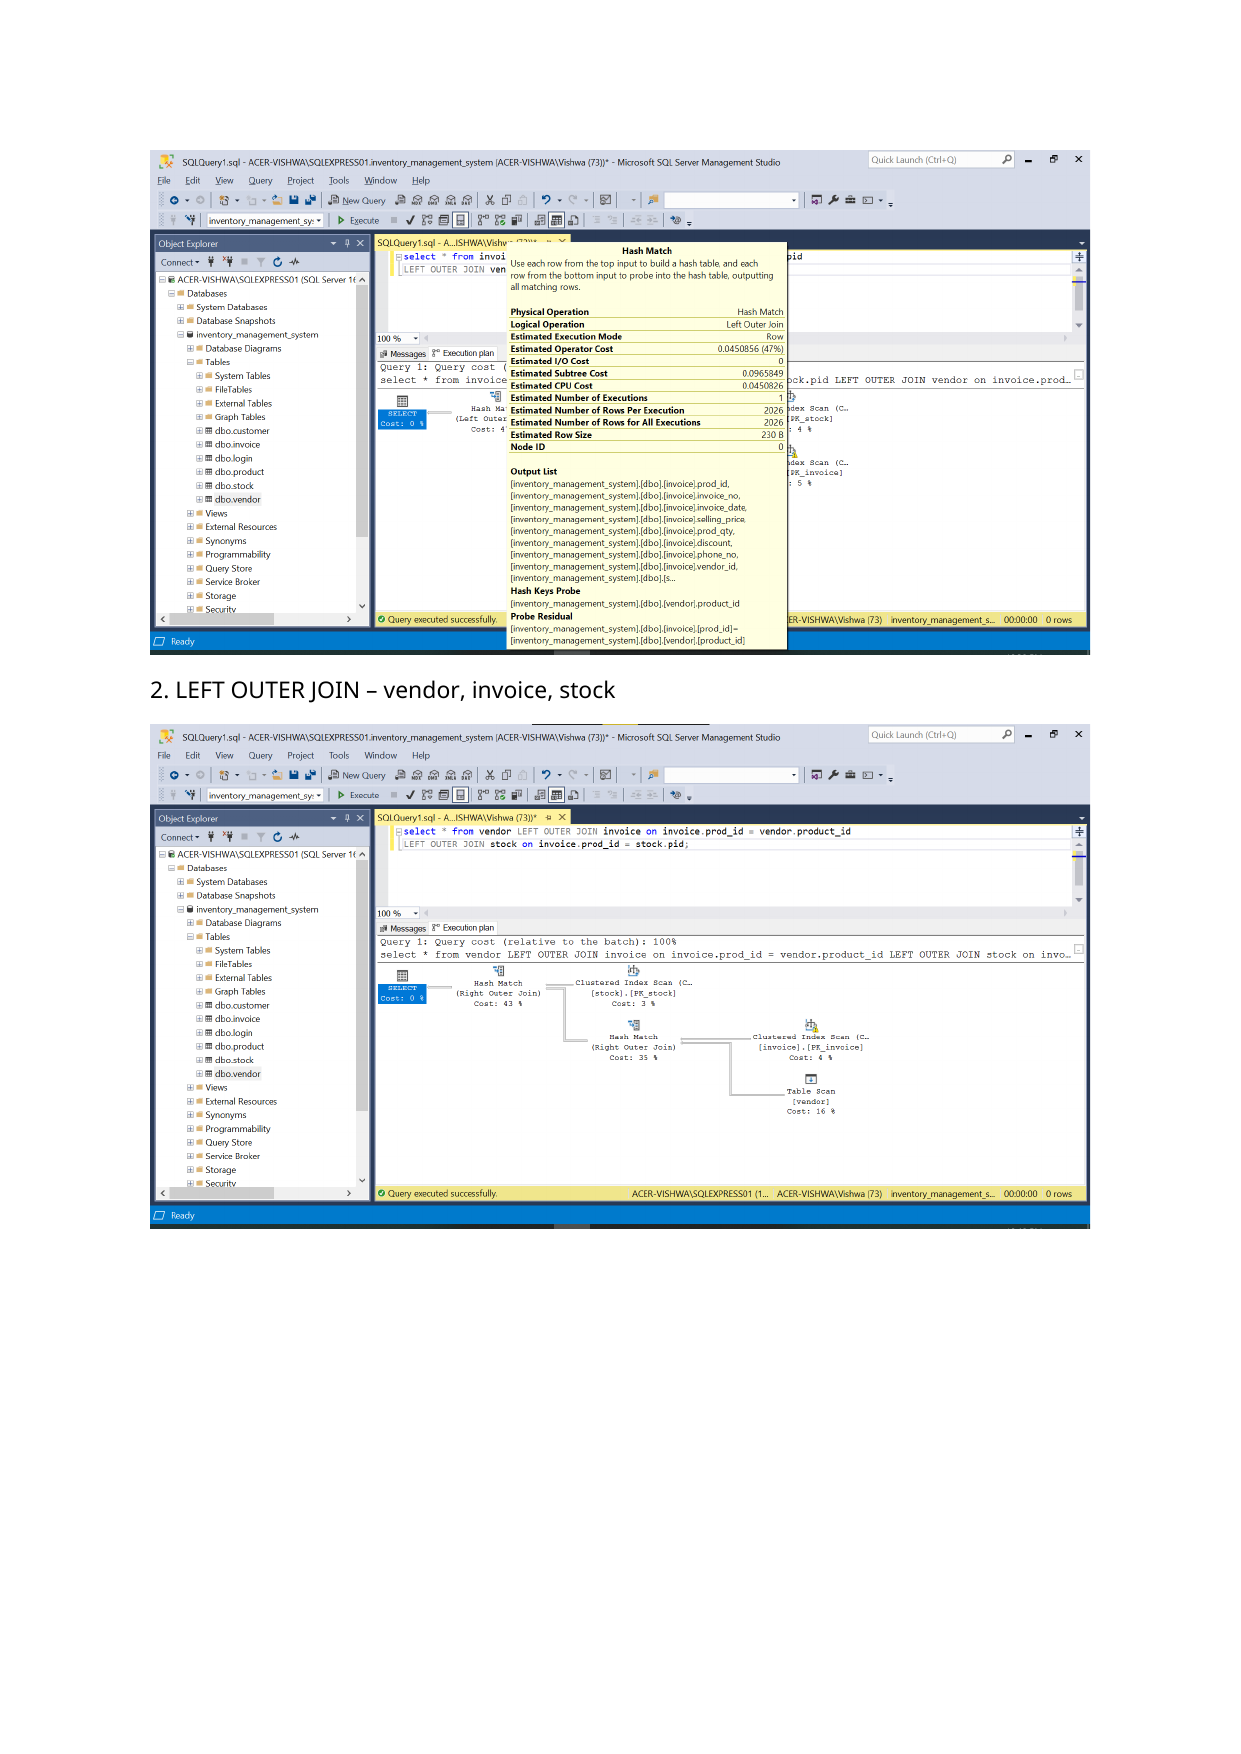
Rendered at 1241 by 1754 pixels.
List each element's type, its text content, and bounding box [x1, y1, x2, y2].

picture [150, 724, 1091, 1229]
picture [150, 150, 1091, 655]
text 2. LEFT OUTER JOIN – vendor, invoice, stock [150, 674, 1090, 705]
